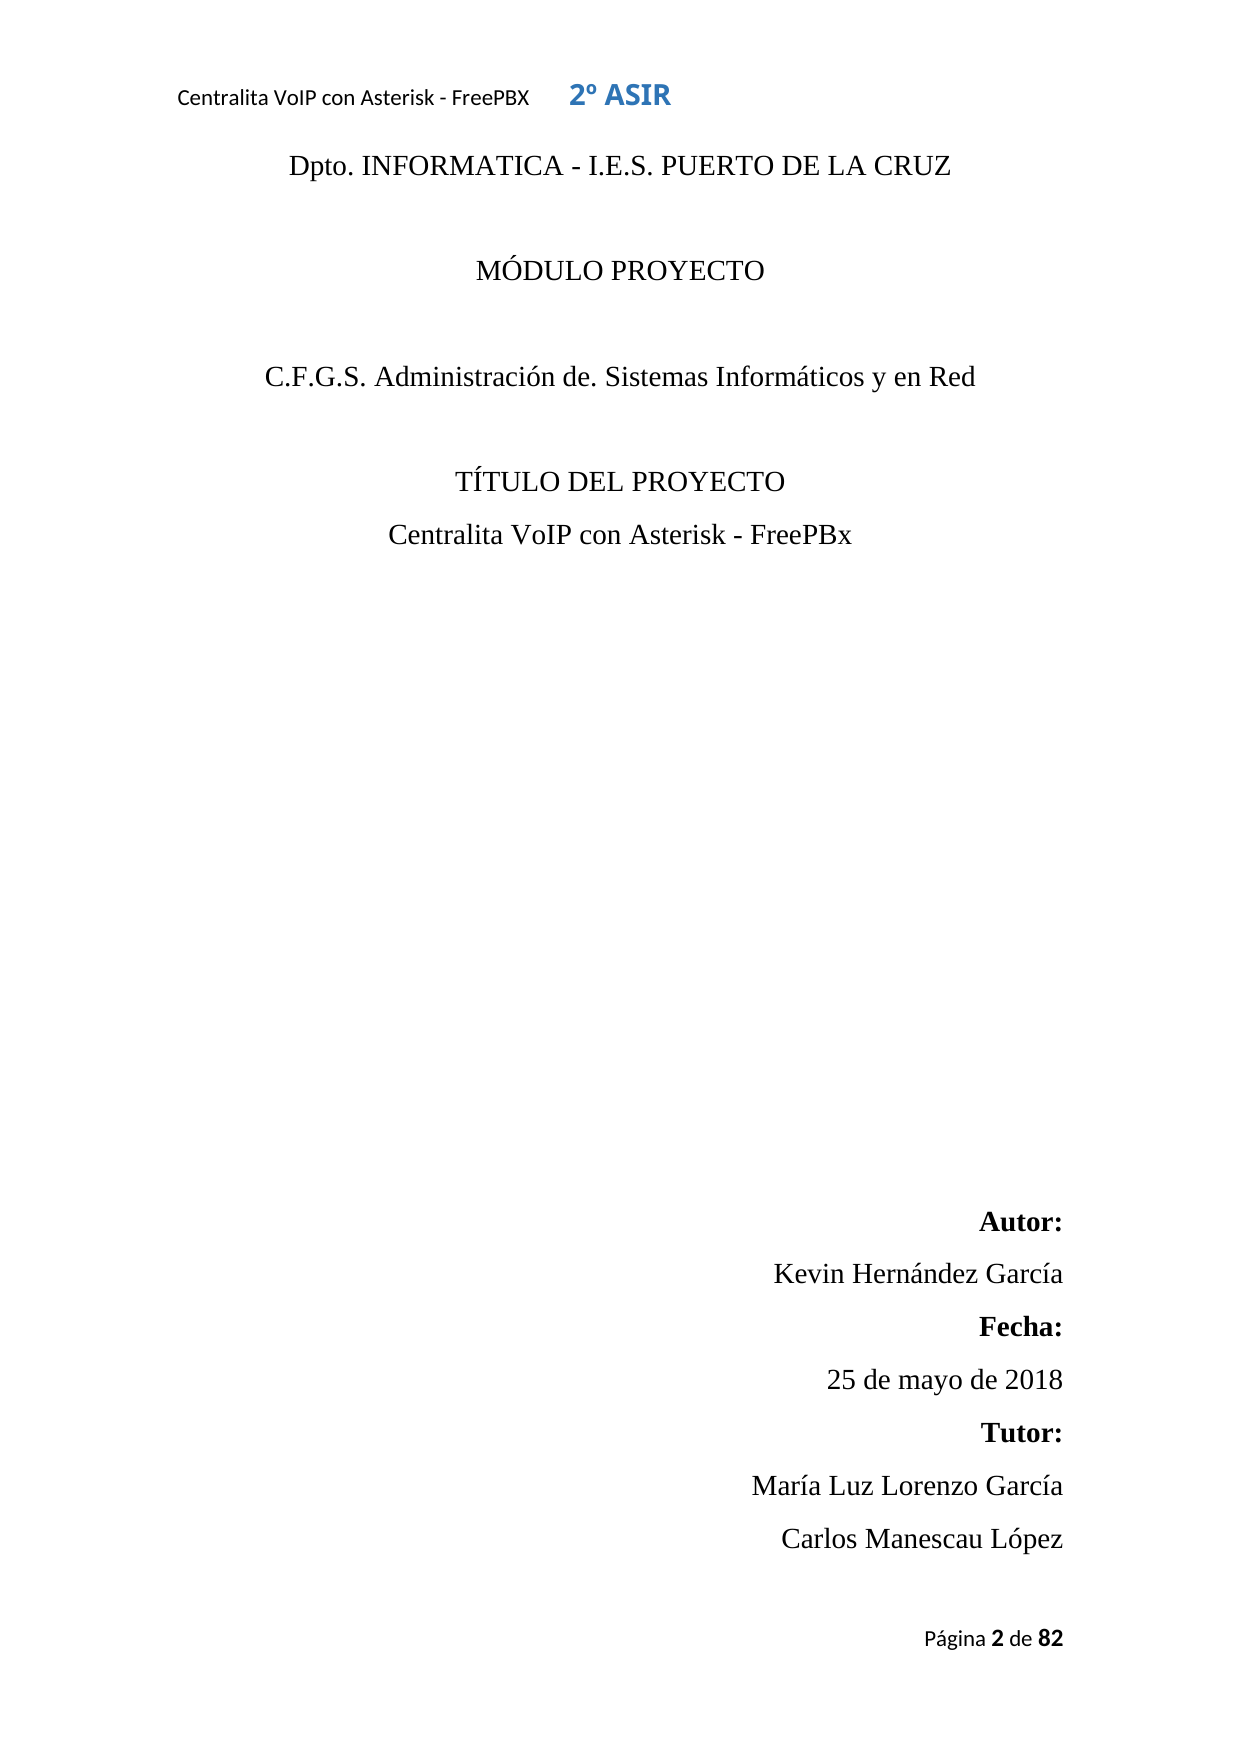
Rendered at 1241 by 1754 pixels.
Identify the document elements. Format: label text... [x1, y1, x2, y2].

text Dpto. INFORMATICA - I.E.S. PUERTO DE LA CRUZ [177, 148, 1063, 181]
text Centralita VoIP con Asterisk - FreePBx [177, 517, 1063, 551]
text 25 de mayo de 2018 [177, 1362, 1063, 1396]
text Tutor: [177, 1415, 1063, 1449]
text Kevin Hernández García [177, 1257, 1063, 1290]
text TÍTULO DEL PROYECTO [177, 464, 1063, 498]
text C.F.G.S. Administración de. Sistemas Informáticos y en Red [177, 359, 1063, 392]
text MÓDULO PROYECTO [177, 253, 1063, 287]
text Autor: [177, 1204, 1063, 1237]
text Fecha: [177, 1309, 1063, 1343]
text María Luz Lorenzo García [177, 1468, 1063, 1501]
text Carlos Manescau López [177, 1521, 1063, 1554]
